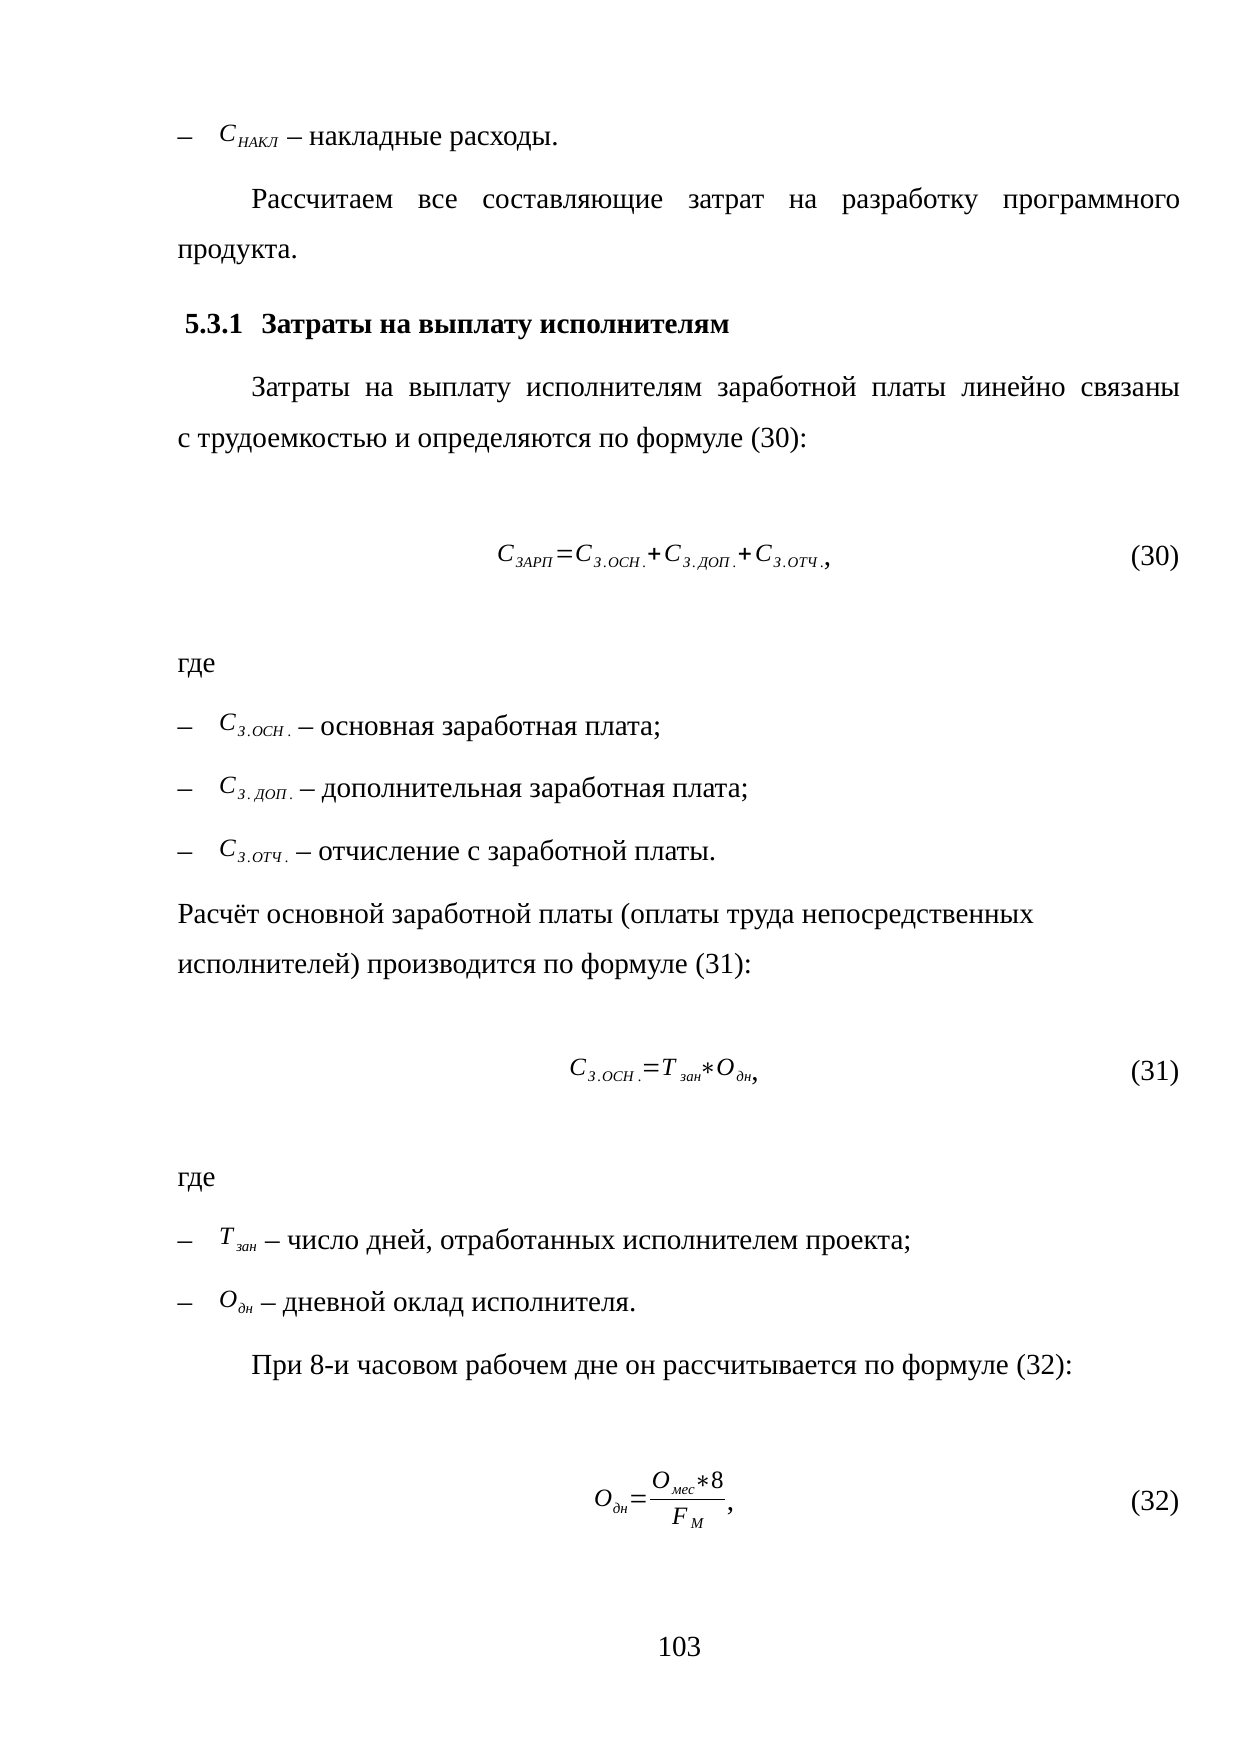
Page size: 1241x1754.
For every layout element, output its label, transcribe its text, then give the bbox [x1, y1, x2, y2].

table_header (31) [1073, 1047, 1185, 1109]
table_header (30) [1073, 533, 1185, 594]
text где [177, 645, 1181, 678]
list – дневной оклад исполнителя. [177, 1284, 1181, 1318]
text Затраты на выплату исполнителям заработной платы линейно связаны с трудоемкостью и определяются по формуле (30): [177, 369, 1181, 453]
text где [177, 1159, 1181, 1192]
text При 8-и часовом рабочем дне он рассчитывается по формуле (32): [177, 1347, 1181, 1381]
text Рассчитаем все составляющие затрат на разработку программного продукта. [177, 181, 1181, 265]
table_header , [181, 533, 1073, 594]
list – число дней, отработанных исполнителем проекта; [177, 1222, 1181, 1255]
list – дополнительная заработная плата; [177, 770, 1181, 804]
table_header (32) [1073, 1461, 1185, 1555]
list – отчисление с заработной платы. [177, 833, 1181, 867]
subtitle Затраты на выплату исполнителям [177, 307, 1181, 340]
table_header , [181, 1047, 1073, 1109]
table_header , [181, 1461, 1073, 1555]
list – основная заработная плата; [177, 708, 1181, 741]
text Расчёт основной заработной платы (оплаты труда непосредственных исполнителей) производится по формуле (31): [177, 896, 1181, 980]
list – накладные расходы. [177, 118, 1181, 152]
